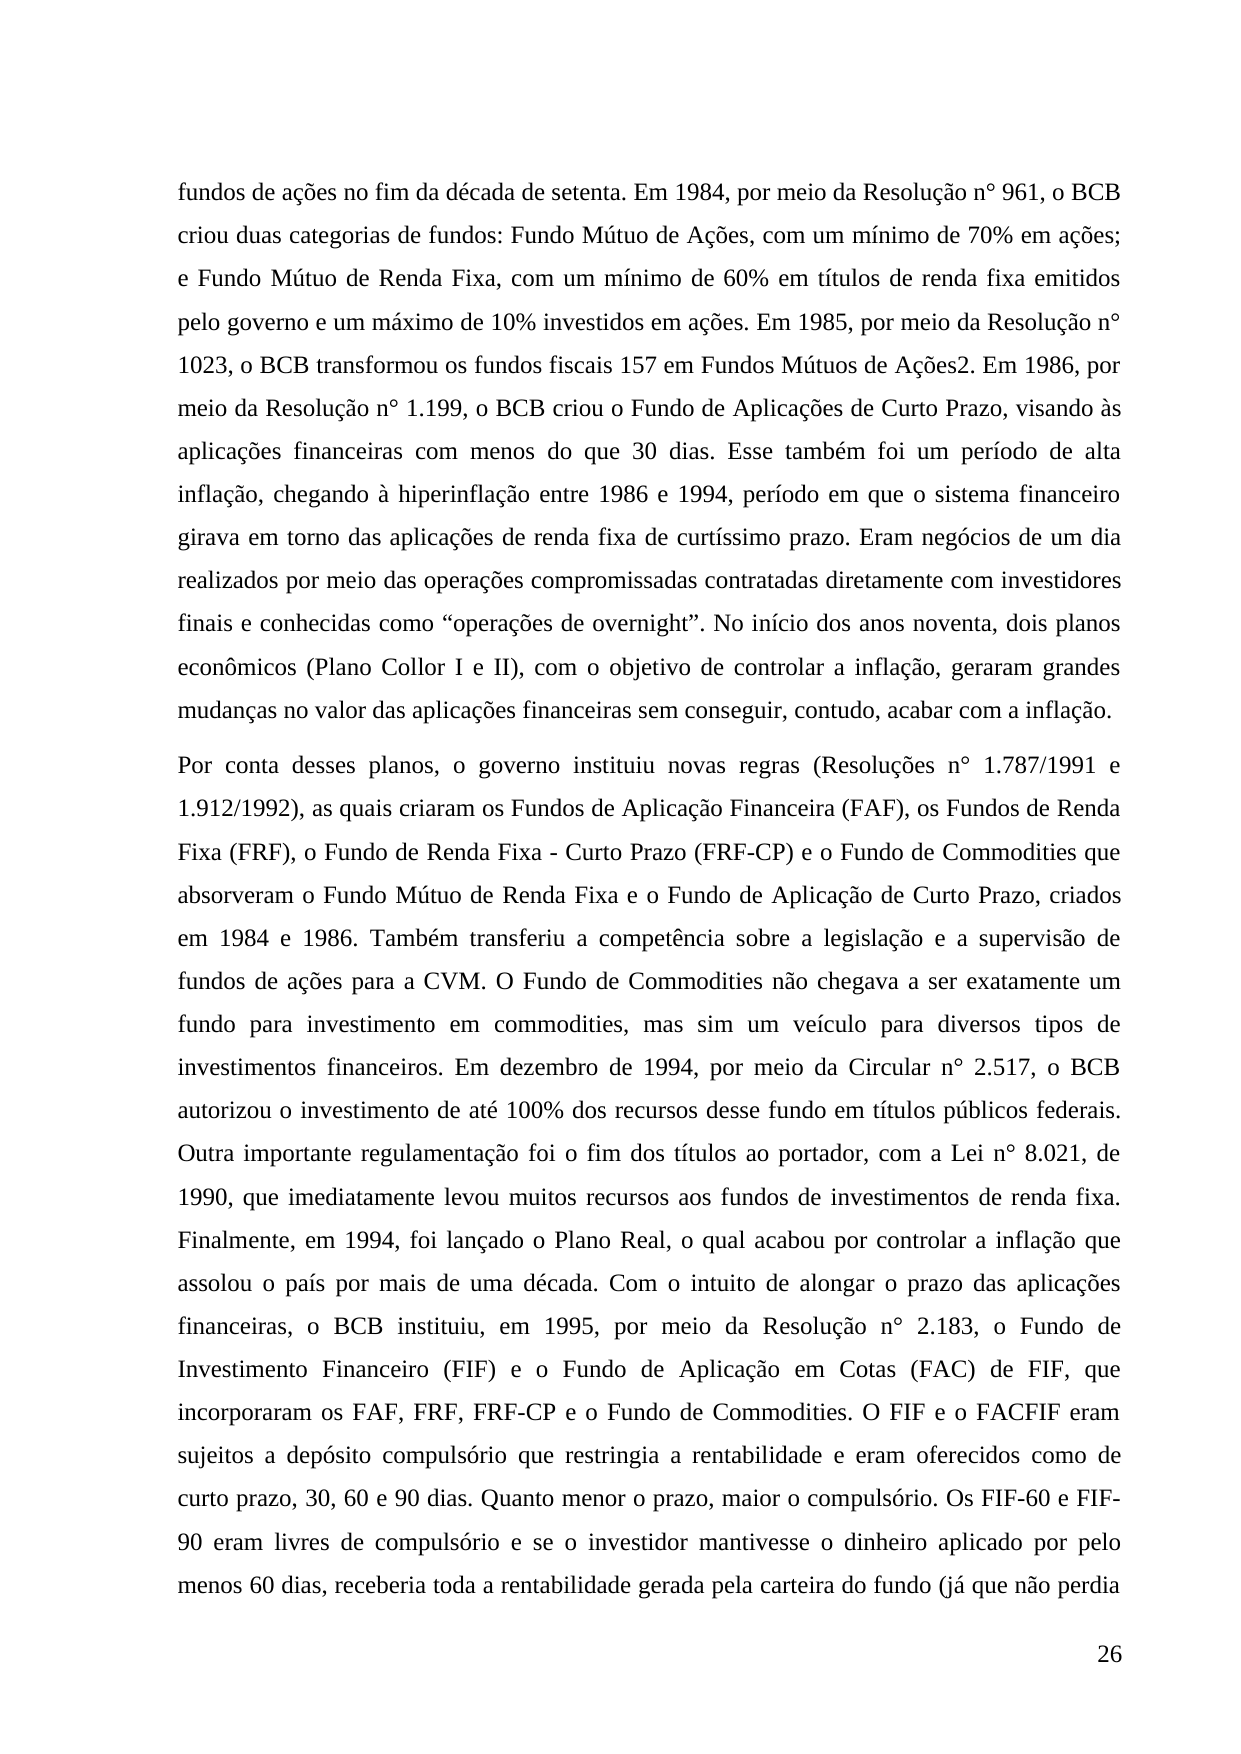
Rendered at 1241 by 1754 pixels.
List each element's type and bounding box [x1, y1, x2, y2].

text [177, 177, 1122, 723]
text [177, 750, 1122, 1598]
